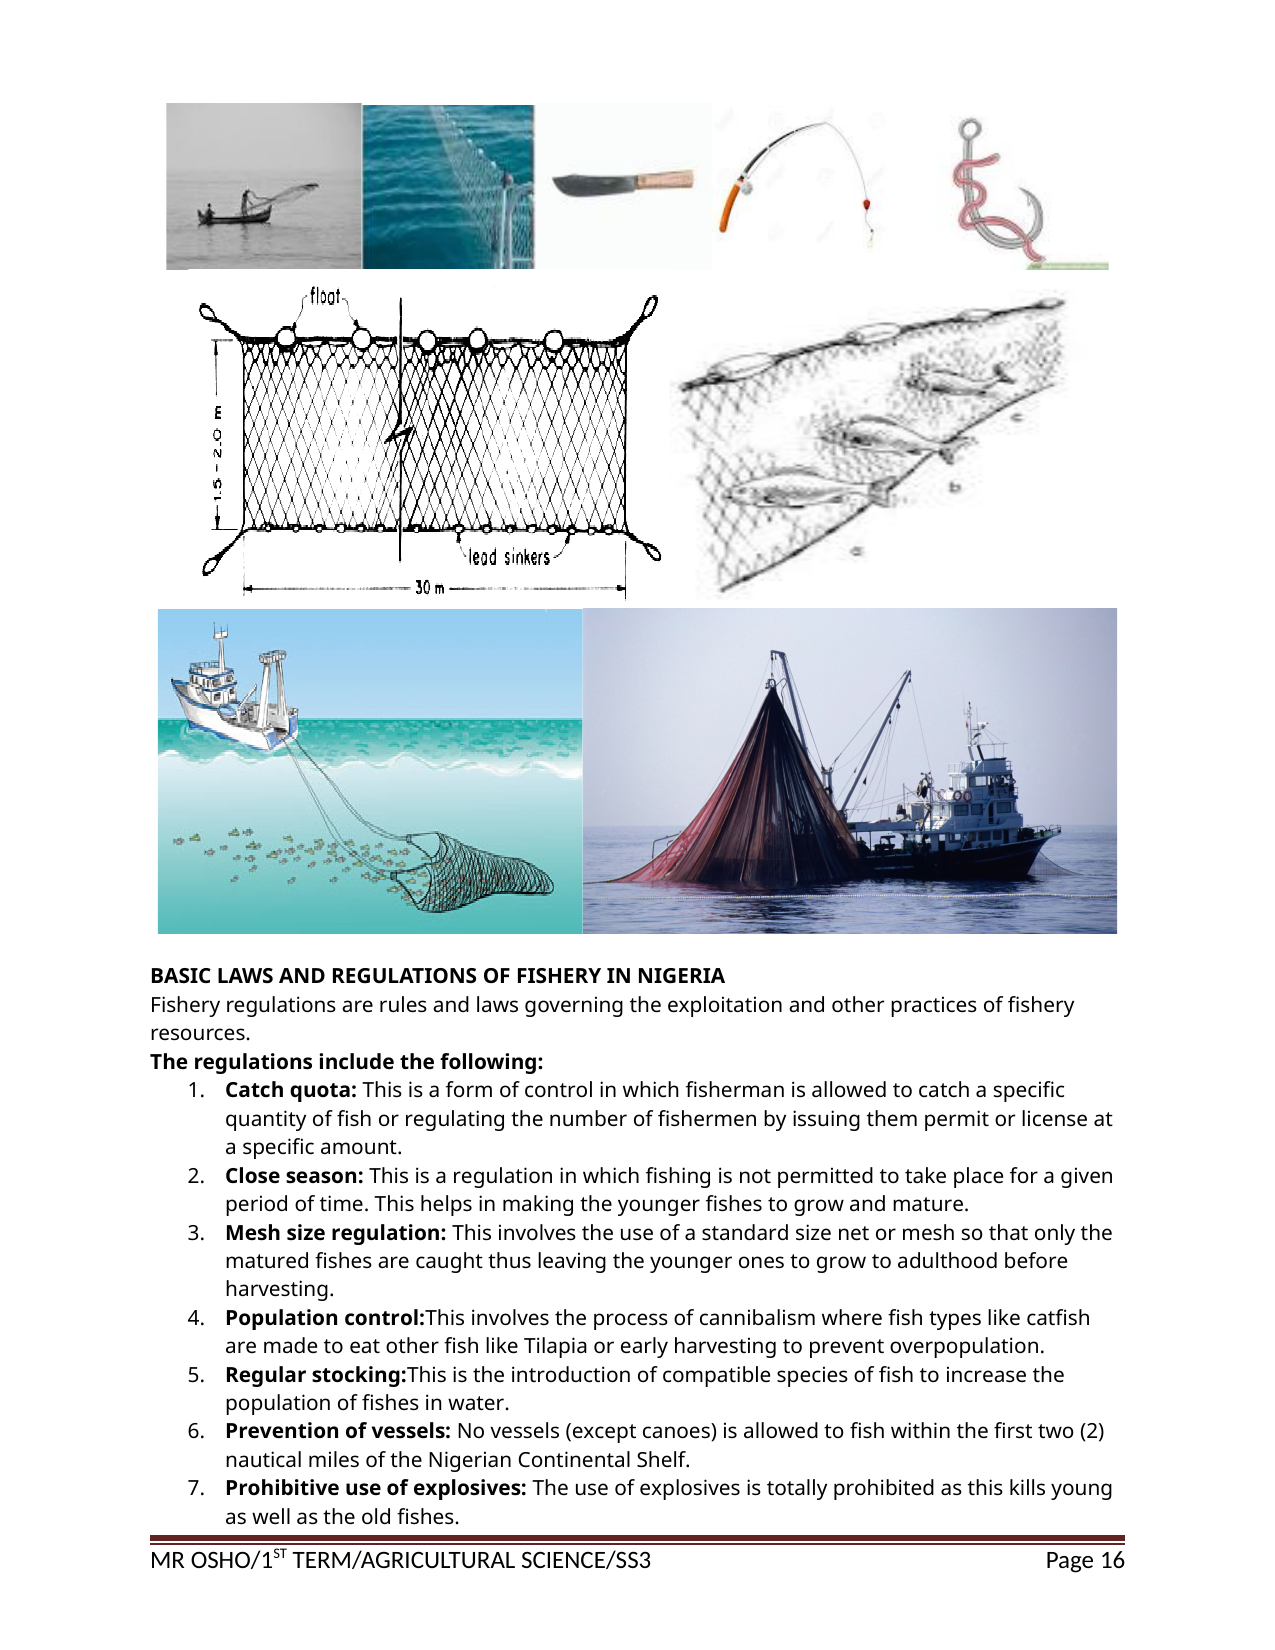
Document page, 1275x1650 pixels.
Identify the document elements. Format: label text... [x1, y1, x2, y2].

list Prohibitive use of explosives: The use of explosives is totally prohibited as this kills young as well as the old fishes. [187, 1473, 1125, 1530]
text Fishery regulations are rules and laws governing the exploitation and other practices of fishery resources. [150, 990, 1125, 1047]
text BASIC LAWS AND REGULATIONS OF FISHERY IN NIGERIA [150, 962, 1125, 990]
list Catch quota: This is a form of control in which fisherman is allowed to catch a specific quantity of fish or regulating the number of fishermen by issuing them permit or license at a specific amount. [187, 1075, 1125, 1161]
text The regulations include the following: [150, 1047, 1125, 1075]
list Regular stocking:This is the introduction of compatible species of fish to increase the population of fishes in water. [187, 1360, 1125, 1417]
picture [157, 103, 1118, 934]
list Mesh size regulation: This involves the use of a standard size net or mesh so that only the matured fishes are caught thus leaving the younger ones to grow to adulthood before harvesting. [187, 1218, 1125, 1303]
list Population control:This involves the process of cannibalism where fish types like catfish are made to eat other fish like Tilapia or early harvesting to prevent overpopulation. [187, 1303, 1125, 1360]
list Prevention of vessels: No vessels (except canoes) is allowed to fish within the first two (2) nautical miles of the Nigerian Continental Shelf. [187, 1417, 1125, 1473]
list Close season: This is a regulation in which fishing is not permitted to take place for a given period of time. This helps in making the younger fishes to grow and mature. [187, 1161, 1125, 1218]
